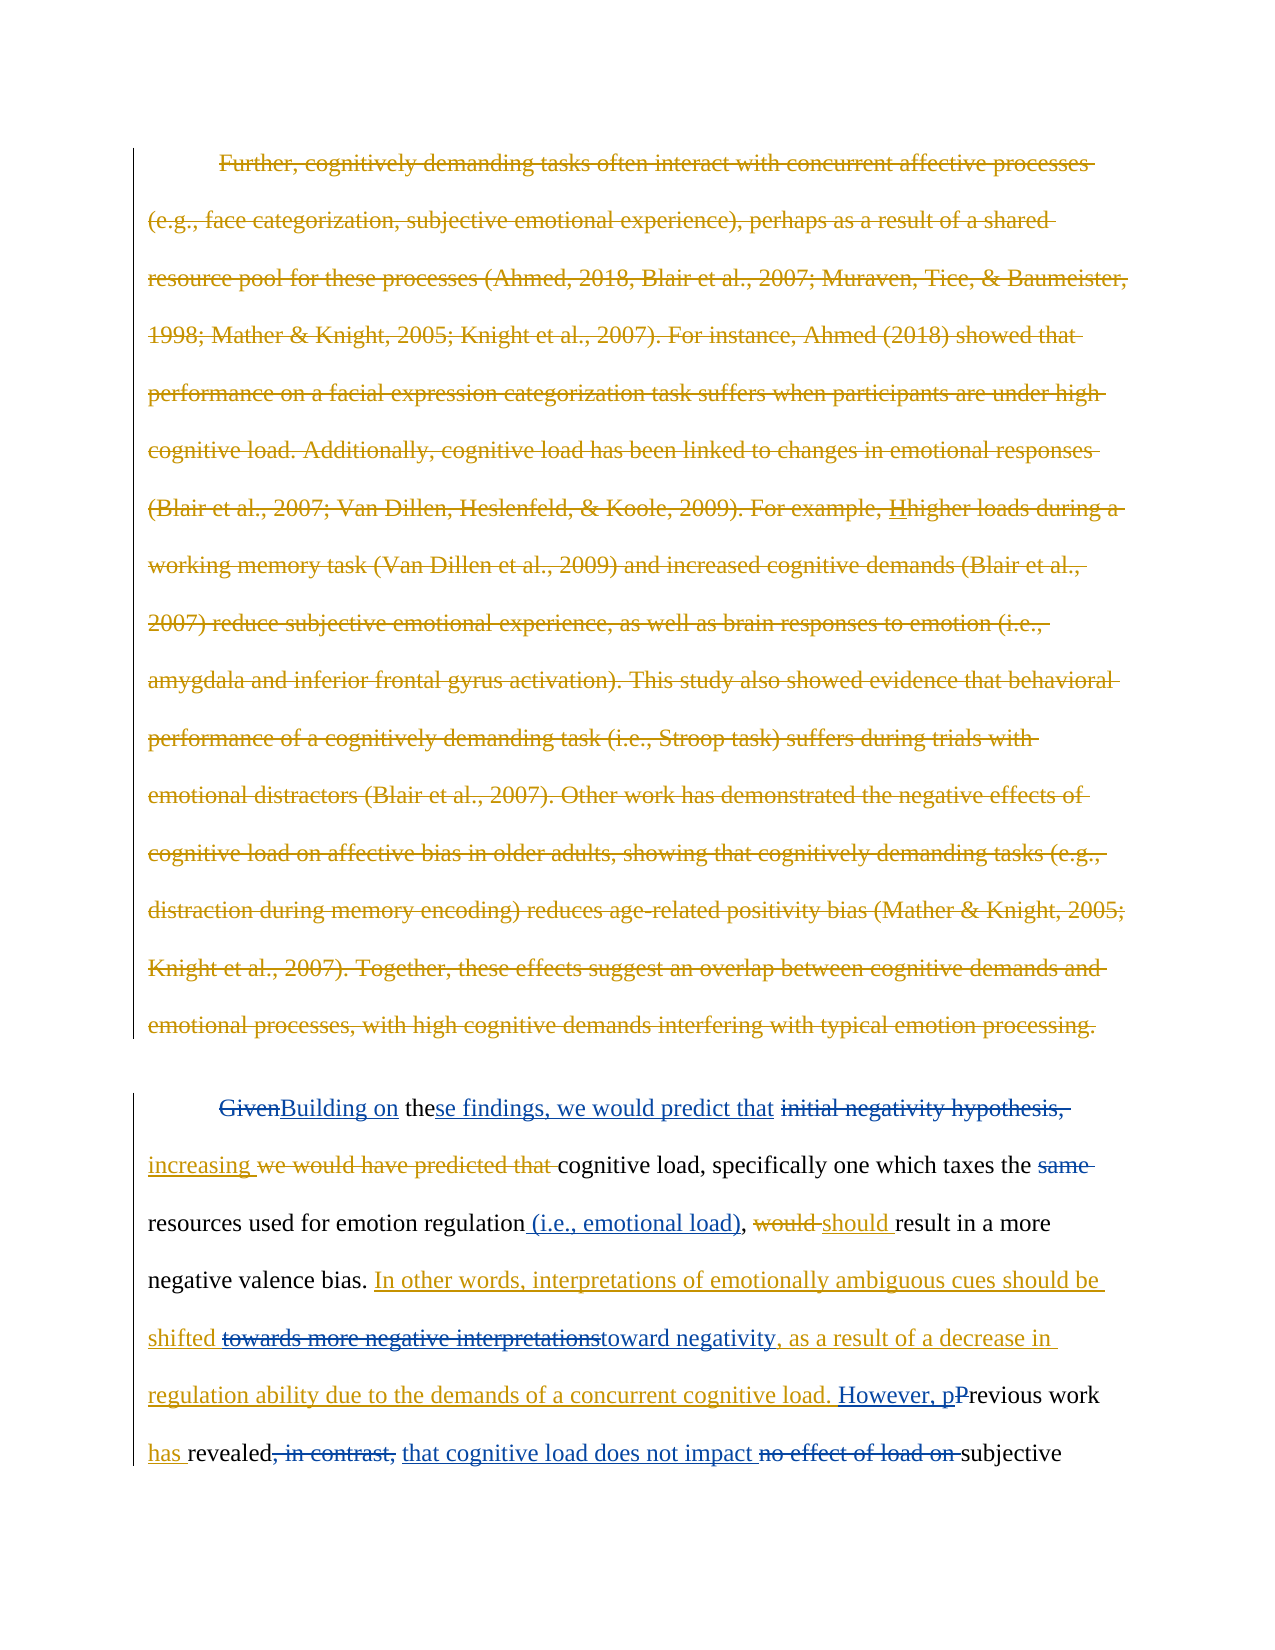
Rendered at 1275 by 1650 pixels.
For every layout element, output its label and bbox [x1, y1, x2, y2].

text [148, 1093, 1127, 1466]
